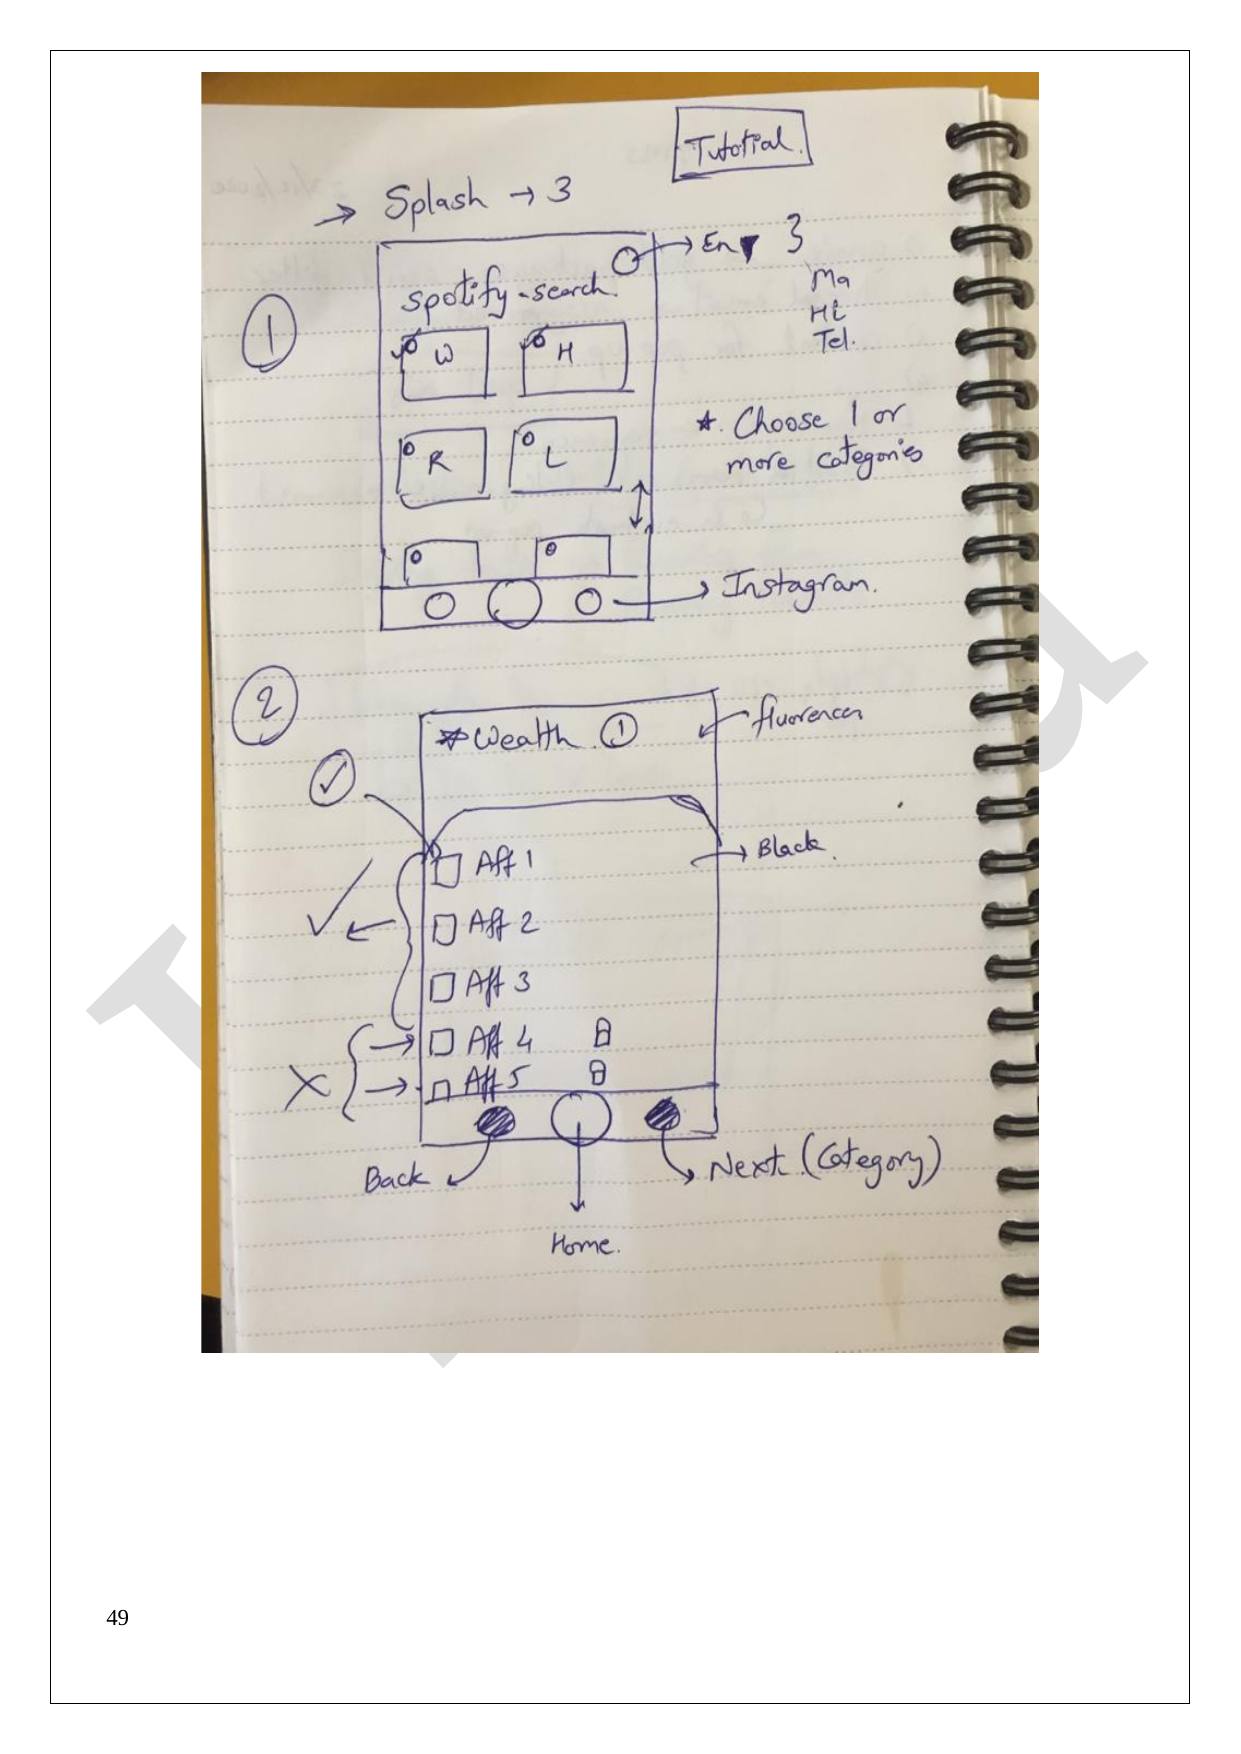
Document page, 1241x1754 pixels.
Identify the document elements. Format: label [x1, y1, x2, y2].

picture [201, 72, 1039, 1353]
